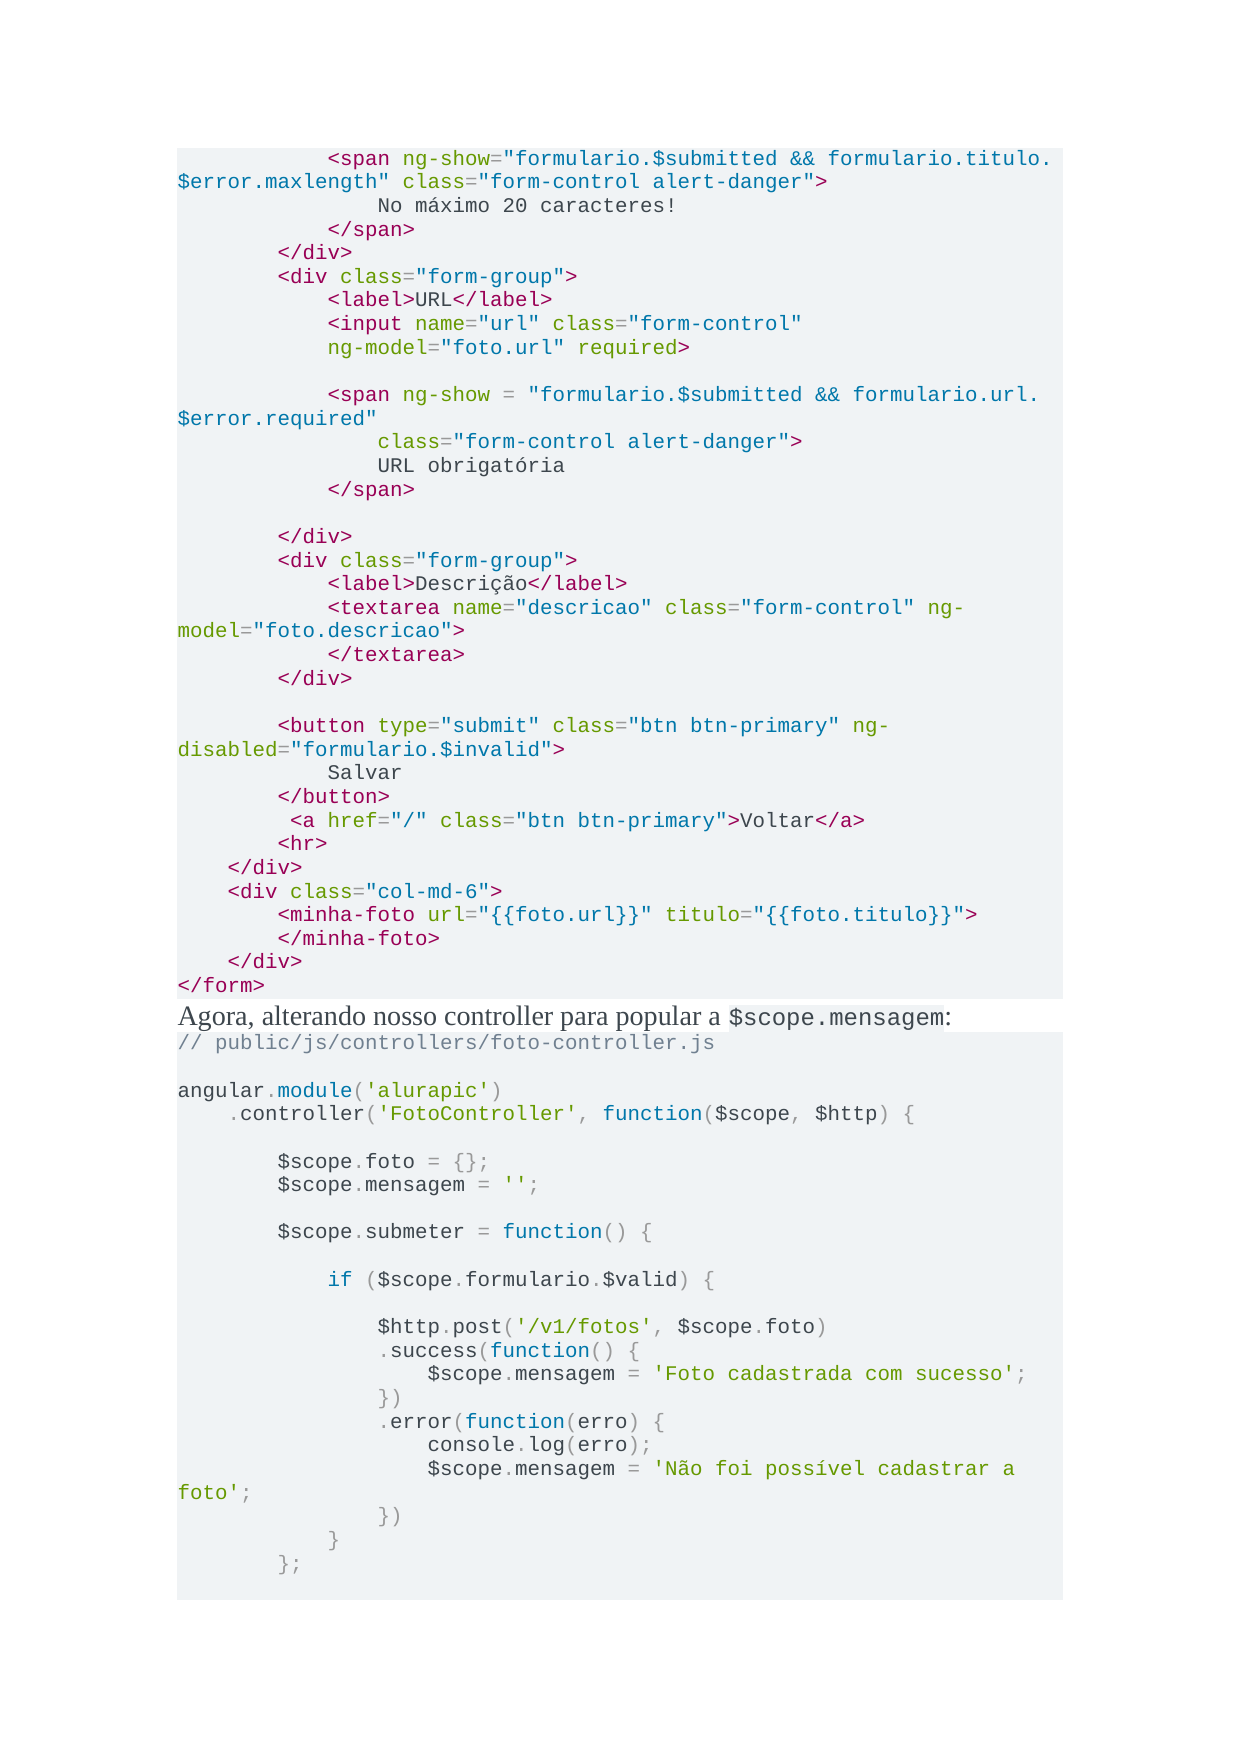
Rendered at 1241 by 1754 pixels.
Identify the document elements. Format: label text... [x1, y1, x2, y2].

text class="form-control alert-danger"> [177, 431, 1063, 455]
text $scope.mensagem = ''; [177, 1174, 1063, 1198]
text <label>URL</label> [177, 289, 1063, 313]
text <textarea name="descricao" class="form-control" ng-model="foto.descricao"> [177, 597, 1063, 644]
text <div class="form-group"> [177, 266, 1063, 289]
text } [177, 1529, 1063, 1553]
text </textarea> [177, 644, 1063, 668]
text .success(function() { [177, 1340, 1063, 1363]
text ng-model="foto.url" required> [177, 337, 1063, 360]
text .controller('FotoController', function($scope, $http) { [177, 1103, 1063, 1127]
text <div class="form-group"> [177, 549, 1063, 573]
text </span> [177, 479, 1063, 502]
text .error(function(erro) { [177, 1411, 1063, 1434]
text $http.post('/v1/fotos', $scope.foto) [177, 1316, 1063, 1340]
text </minha-foto> [177, 928, 1063, 952]
text <a href="/" class="btn btn-primary">Voltar</a> [177, 810, 1063, 833]
text </div> [177, 668, 1063, 691]
text URL obrigatória [177, 455, 1063, 479]
text </div> [177, 526, 1063, 549]
text }; [177, 1553, 1063, 1576]
text $scope.submeter = function() { [177, 1222, 1063, 1245]
text <label>Descrição</label> [177, 573, 1063, 597]
text if ($scope.formulario.$valid) { [177, 1269, 1063, 1292]
text <hr> [177, 833, 1063, 857]
text <div class="col-md-6"> [177, 881, 1063, 904]
text }) [177, 1387, 1063, 1411]
text Salvar [177, 762, 1063, 786]
text }) [177, 1505, 1063, 1529]
text </div> [177, 952, 1063, 975]
text <input name="url" class="form-control" [177, 313, 1063, 337]
text </span> [177, 218, 1063, 242]
text $scope.mensagem = 'Não foi possível cadastrar a foto'; [177, 1458, 1063, 1505]
text </div> [177, 242, 1063, 266]
text <minha-foto url="{{foto.url}}" titulo="{{foto.titulo}}"> [177, 904, 1063, 928]
text </div> [177, 857, 1063, 881]
text <span ng-show = "formulario.$submitted && formulario.url.$error.required" [177, 384, 1063, 431]
text // public/js/controllers/foto-controller.js [177, 1032, 1063, 1056]
text console.log(erro); [177, 1434, 1063, 1458]
text $scope.mensagem = 'Foto cadastrada com sucesso'; [177, 1363, 1063, 1387]
text </button> [177, 786, 1063, 810]
text <button type="submit" class="btn btn-primary" ng-disabled="formulario.$invalid"> [177, 715, 1063, 762]
text No máximo 20 caracteres! [177, 195, 1063, 218]
text angular.module('alurapic') [177, 1080, 1063, 1103]
text </form> [177, 975, 1063, 999]
text $scope.foto = {}; [177, 1151, 1063, 1174]
text <span ng-show="formulario.$submitted && formulario.titulo.$error.maxlength" class="form-control alert-danger"> [177, 148, 1063, 195]
text Agora, alterando nosso controller para popular a $scope.mensagem: [177, 999, 1063, 1032]
